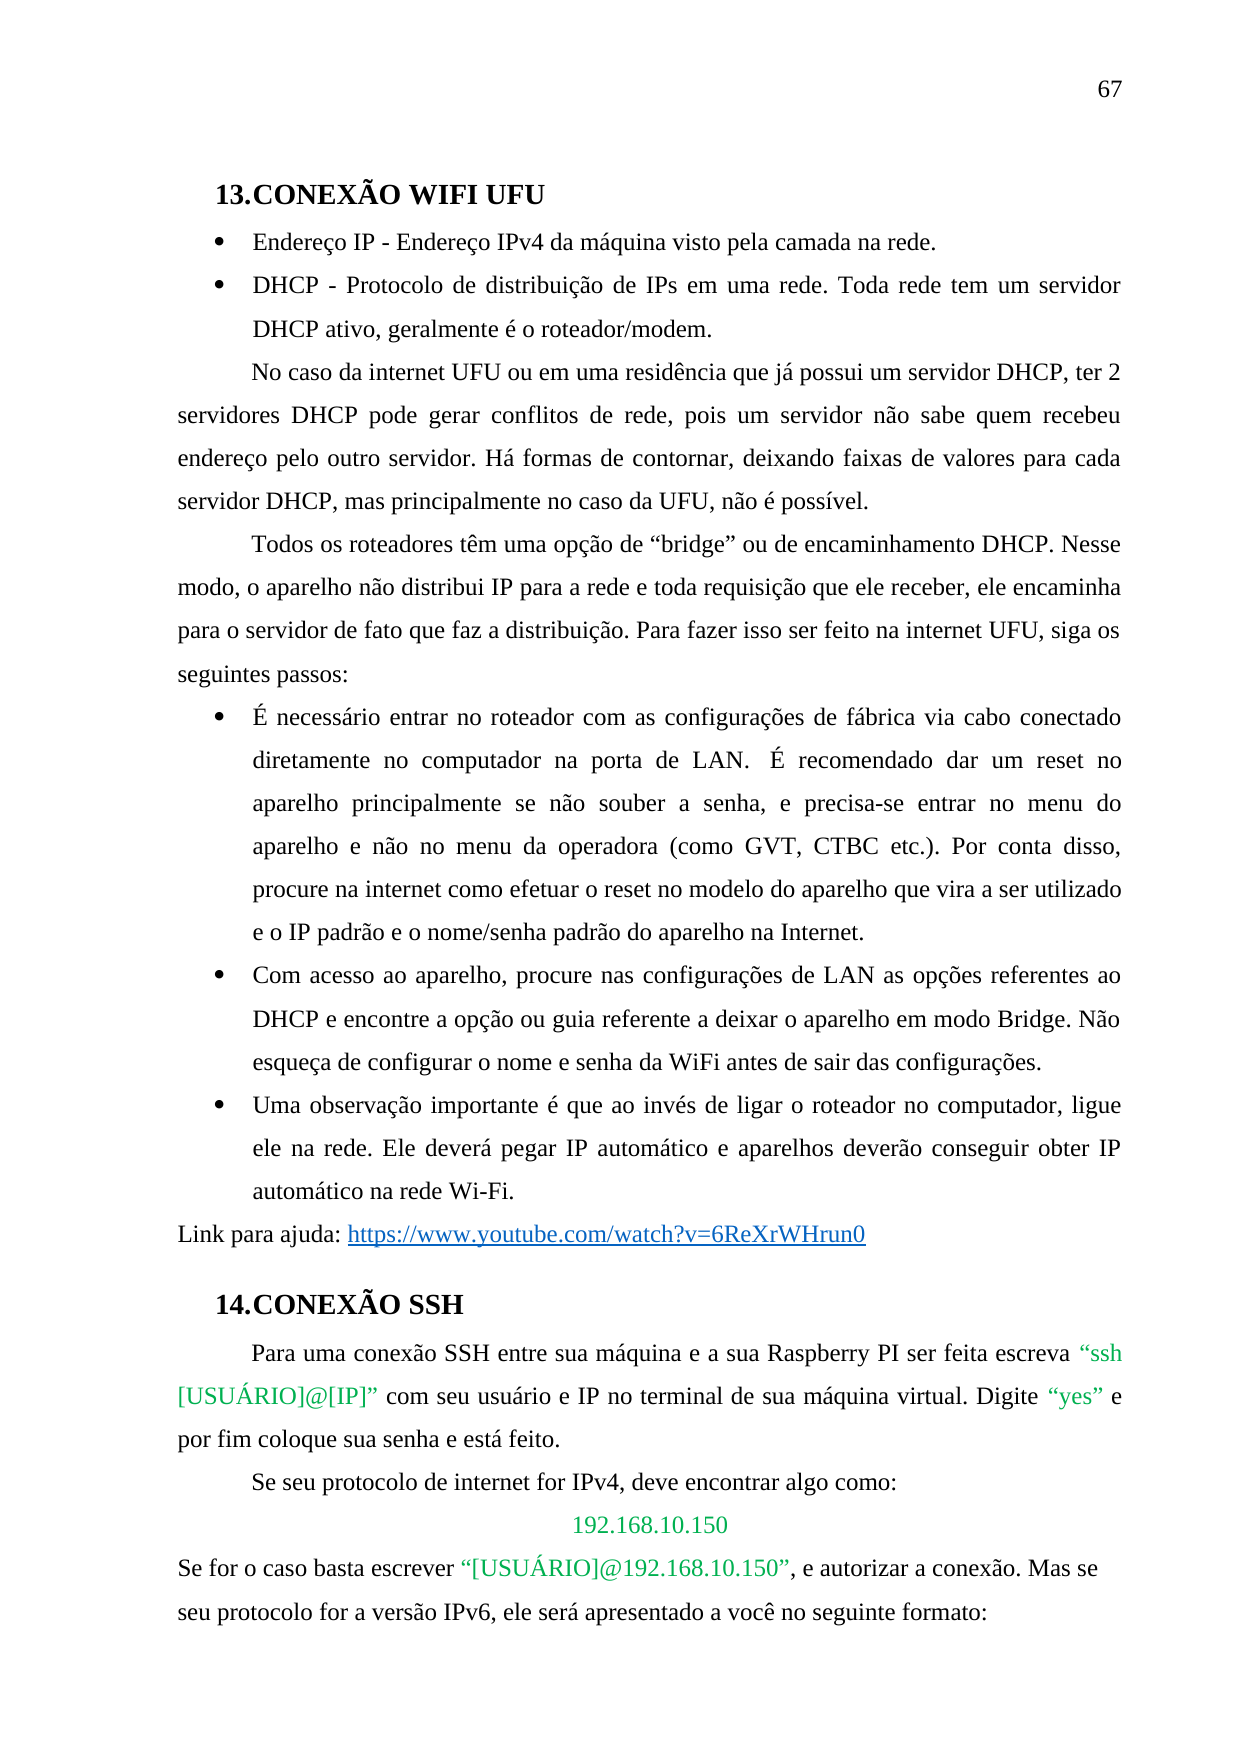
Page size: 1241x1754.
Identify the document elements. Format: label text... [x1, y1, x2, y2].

list Com acesso ao aparelho, procure nas configurações de LAN as opções referentes ao DHCP e encontre a opção ou guia referente a deixar o aparelho em modo Bridge. Não esqueça de configurar o nome e senha da WiFi antes de sair das configurações. [215, 961, 1122, 1076]
subtitle CONEXÃO SSH [215, 1287, 1122, 1321]
subtitle CONEXÃO WIFI UFU [215, 177, 1122, 211]
list Endereço IP - Endereço IPv4 da máquina visto pela camada na rede. [215, 227, 1122, 256]
list É necessário entrar no roteador com as configurações de fábrica via cabo conectado diretamente no computador na porta de LAN. É recomendado dar um reset no aparelho principalmente se não souber a senha, e precisa-se entrar no menu do aparelho e não no menu da operadora (como GVT, CTBC etc.). Por conta disso, procure na internet como efetuar o reset no modelo do aparelho que vira a ser utilizado e o IP padrão e o nome/senha padrão do aparelho na Internet. [215, 702, 1122, 946]
text Se for o caso basta escrever “[USUÁRIO]@192.168.10.150”, e autorizar a conexão. Mas se seu protocolo for a versão IPv6, ele será apresentado a você no seguinte formato: [177, 1553, 1122, 1625]
text Todos os roteadores têm uma opção de “bridge” ou de encaminhamento DHCP. Nesse modo, o aparelho não distribui IP para a rede e toda requisição que ele receber, ele encaminha para o servidor de fato que faz a distribuição. Para fazer isso ser feito na internet UFU, siga os seguintes passos: [177, 529, 1122, 687]
text Se seu protocolo de internet for IPv4, deve encontrar algo como: [177, 1467, 1122, 1496]
text 192.168.10.150 [177, 1510, 1122, 1539]
text Para uma conexão SSH entre sua máquina e a sua Raspberry PI ser feita escreva “ssh [USUÁRIO]@[IP]” com seu usuário e IP no terminal de sua máquina virtual. Digite “yes” e por fim coloque sua senha e está feito. [177, 1338, 1122, 1453]
text Link para ajuda: https://www.youtube.com/watch?v=6ReXrWHrun0 [177, 1219, 1122, 1248]
list DHCP - Protocolo de distribuição de IPs em uma rede. Toda rede tem um servidor DHCP ativo, geralmente é o roteador/modem. [215, 271, 1122, 342]
text No caso da internet UFU ou em uma residência que já possui um servidor DHCP, ter 2 servidores DHCP pode gerar conflitos de rede, pois um servidor não sabe quem recebeu endereço pelo outro servidor. Há formas de contornar, deixando faixas de valores para cada servidor DHCP, mas principalmente no caso da UFU, não é possível. [177, 357, 1122, 515]
list Uma observação importante é que ao invés de ligar o roteador no computador, ligue ele na rede. Ele deverá pegar IP automático e aparelhos deverão conseguir obter IP automático na rede Wi-Fi. [215, 1090, 1122, 1205]
